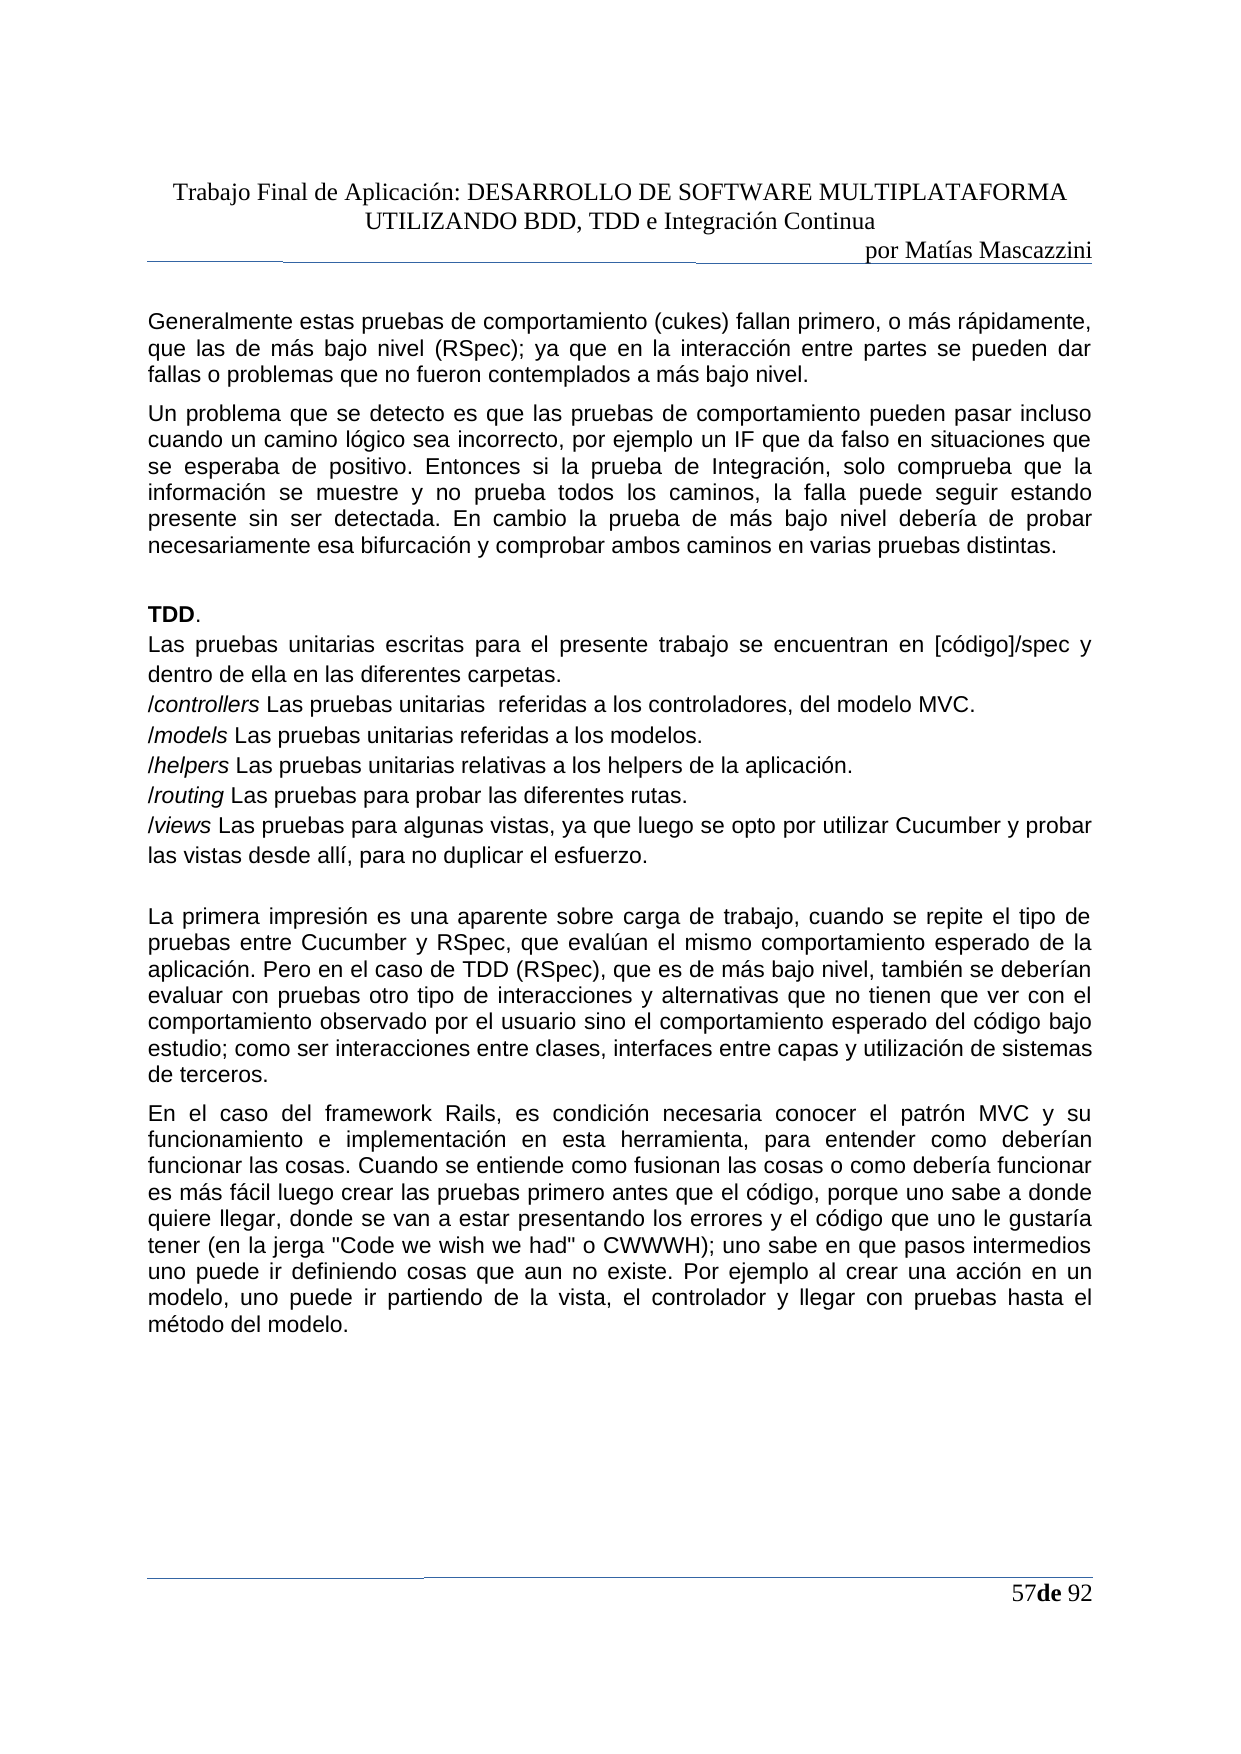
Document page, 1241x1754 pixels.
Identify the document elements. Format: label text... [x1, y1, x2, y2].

text Generalmente estas pruebas de comportamiento (cukes) fallan primero, o más rápidamente, que las de más bajo nivel (RSpec); ya que en la interacción entre partes se pueden dar fallas o problemas que no fueron contemplados a más bajo nivel. [148, 308, 1093, 387]
text /controllers Las pruebas unitarias referidas a los controladores, del modelo MVC. [148, 691, 1093, 718]
text La primera impresión es una aparente sobre carga de trabajo, cuando se repite el tipo de pruebas entre Cucumber y RSpec, que evalúan el mismo comportamiento esperado de la aplicación. Pero en el caso de TDD (RSpec), que es de más bajo nivel, también se deberían evaluar con pruebas otro tipo de interacciones y alternativas que no tienen que ver con el comportamiento observado por el usuario sino el comportamiento esperado del código bajo estudio; como ser interacciones entre clases, interfaces entre capas y utilización de sistemas de terceros. [148, 903, 1093, 1087]
text En el caso del framework Rails, es condición necesaria conocer el patrón MVC y su funcionamiento e implementación en esta herramienta, para entender como deberían funcionar las cosas. Cuando se entiende como fusionan las cosas o como debería funcionar es más fácil luego crear las pruebas primero antes que el código, porque uno sabe a donde quiere llegar, donde se van a estar presentando los errores y el código que uno le gustaría tener (en la jerga "Code we wish we had" o CWWWH); uno sabe en que pasos intermedios uno puede ir definiendo cosas que aun no existe. Por ejemplo al crear una acción en un modelo, uno puede ir partiendo de la vista, el controlador y llegar con pruebas hasta el método del modelo. [148, 1100, 1093, 1337]
text Un problema que se detecto es que las pruebas de comportamiento pueden pasar incluso cuando un camino lógico sea incorrecto, por ejemplo un IF que da falso en situaciones que se esperaba de positivo. Entonces si la prueba de Integración, solo comprueba que la información se muestre y no prueba todos los caminos, la falla puede seguir estando presente sin ser detectada. En cambio la prueba de más bajo nivel debería de probar necesariamente esa bifurcación y comprobar ambos caminos en varias pruebas distintas. [148, 400, 1093, 558]
text /models Las pruebas unitarias referidas a los modelos. [148, 722, 1093, 748]
text /routing Las pruebas para probar las diferentes rutas. [148, 782, 1093, 808]
text /views Las pruebas para algunas vistas, ya que luego se opto por utilizar Cucumber y probar las vistas desde allí, para no duplicar el esfuerzo. [148, 812, 1093, 869]
text /helpers Las pruebas unitarias relativas a los helpers de la aplicación. [148, 752, 1093, 778]
text TDD. [148, 601, 1093, 627]
text Las pruebas unitarias escritas para el presente trabajo se encuentran en [código]/spec y dentro de ella en las diferentes carpetas. [148, 631, 1093, 687]
